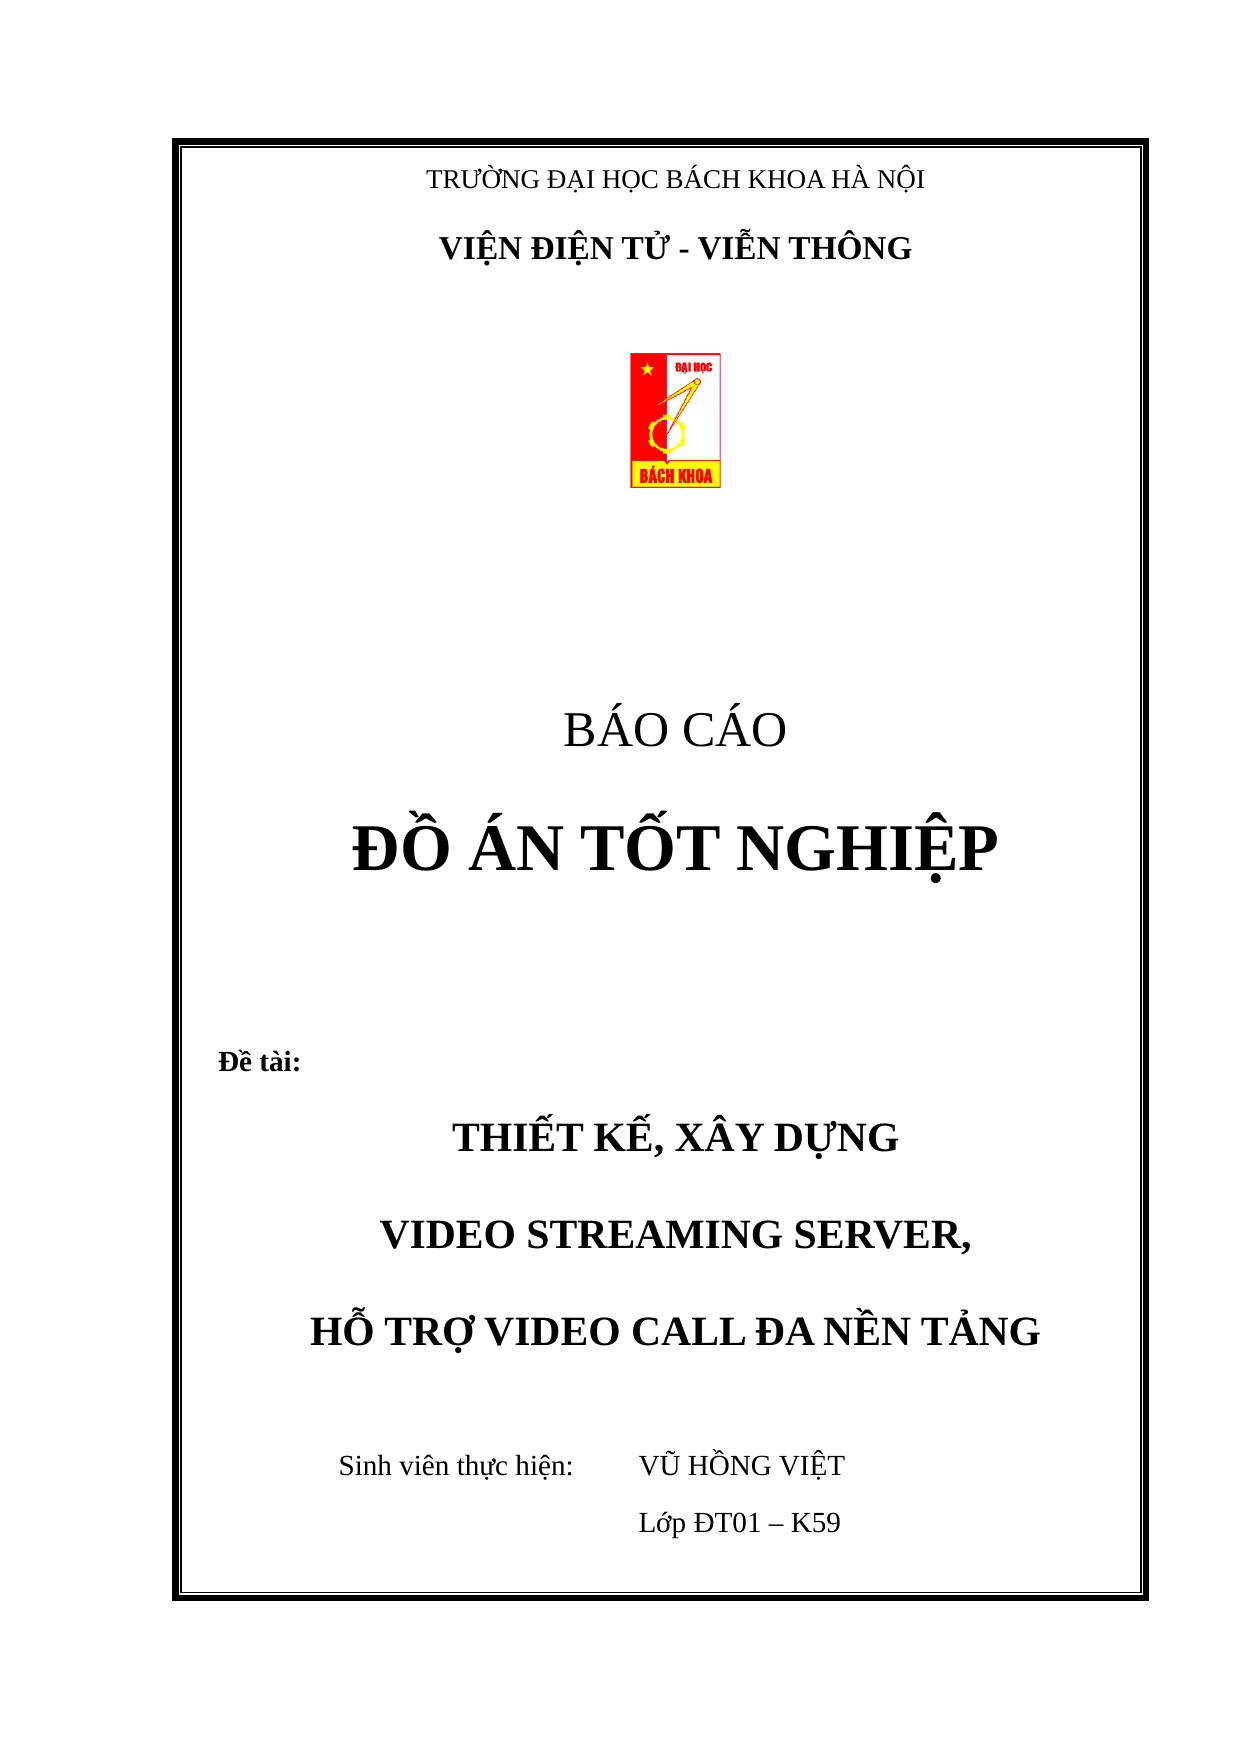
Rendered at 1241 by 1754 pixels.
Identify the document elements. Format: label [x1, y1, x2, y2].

table_header [182, 148, 1140, 1591]
picture [630, 353, 721, 488]
